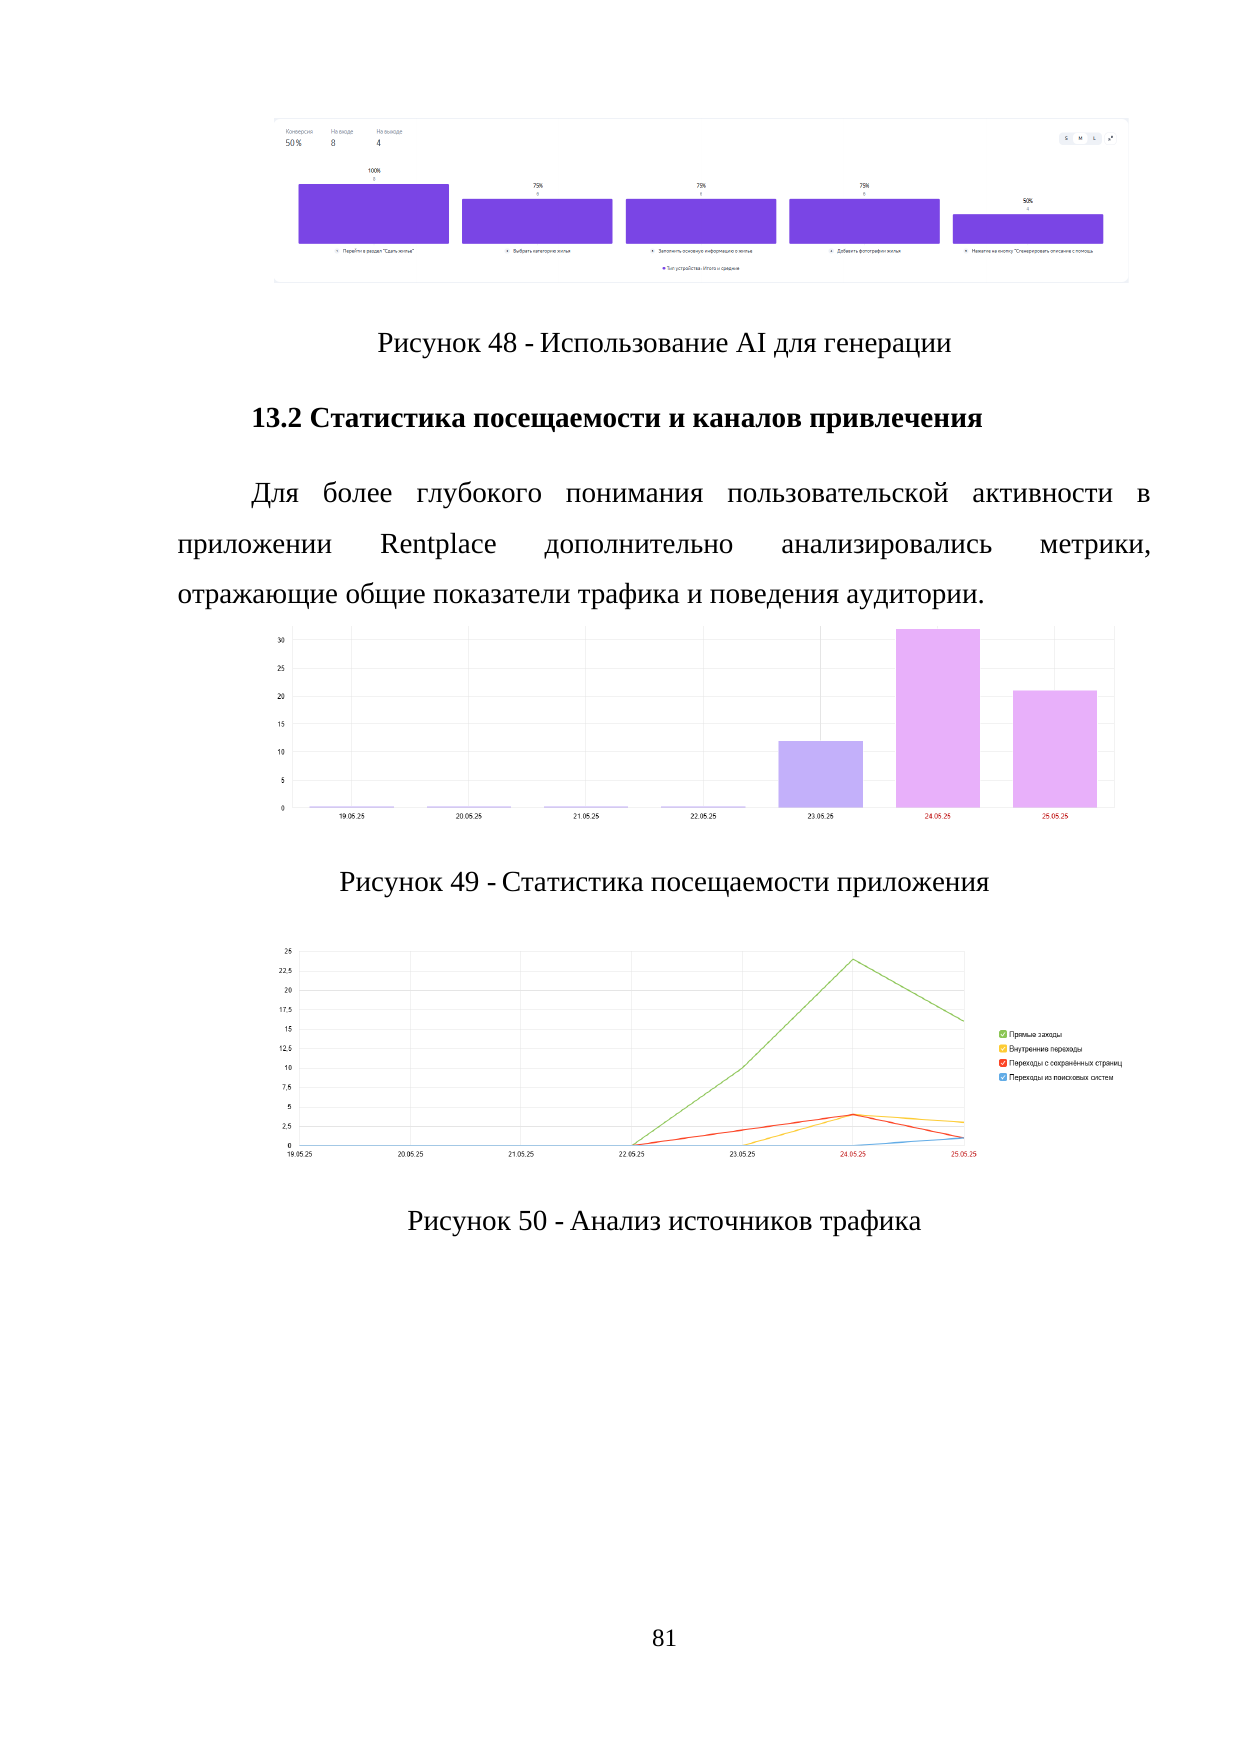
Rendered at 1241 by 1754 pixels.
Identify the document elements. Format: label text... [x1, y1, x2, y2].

text Анализ источников трафика [177, 1203, 1152, 1237]
text Для более глубокого понимания пользовательской активности в приложении Rentplace дополнительно анализировались метрики, отражающие общие показатели трафика и поведения аудитории. [177, 475, 1152, 609]
text Статистика посещаемости и каналов привлечения [177, 400, 1152, 434]
picture [275, 626, 1128, 823]
text Статистика посещаемости приложения [177, 864, 1152, 897]
text Использование AI для генерации [177, 325, 1152, 358]
picture [276, 939, 1127, 1162]
picture [274, 118, 1129, 283]
